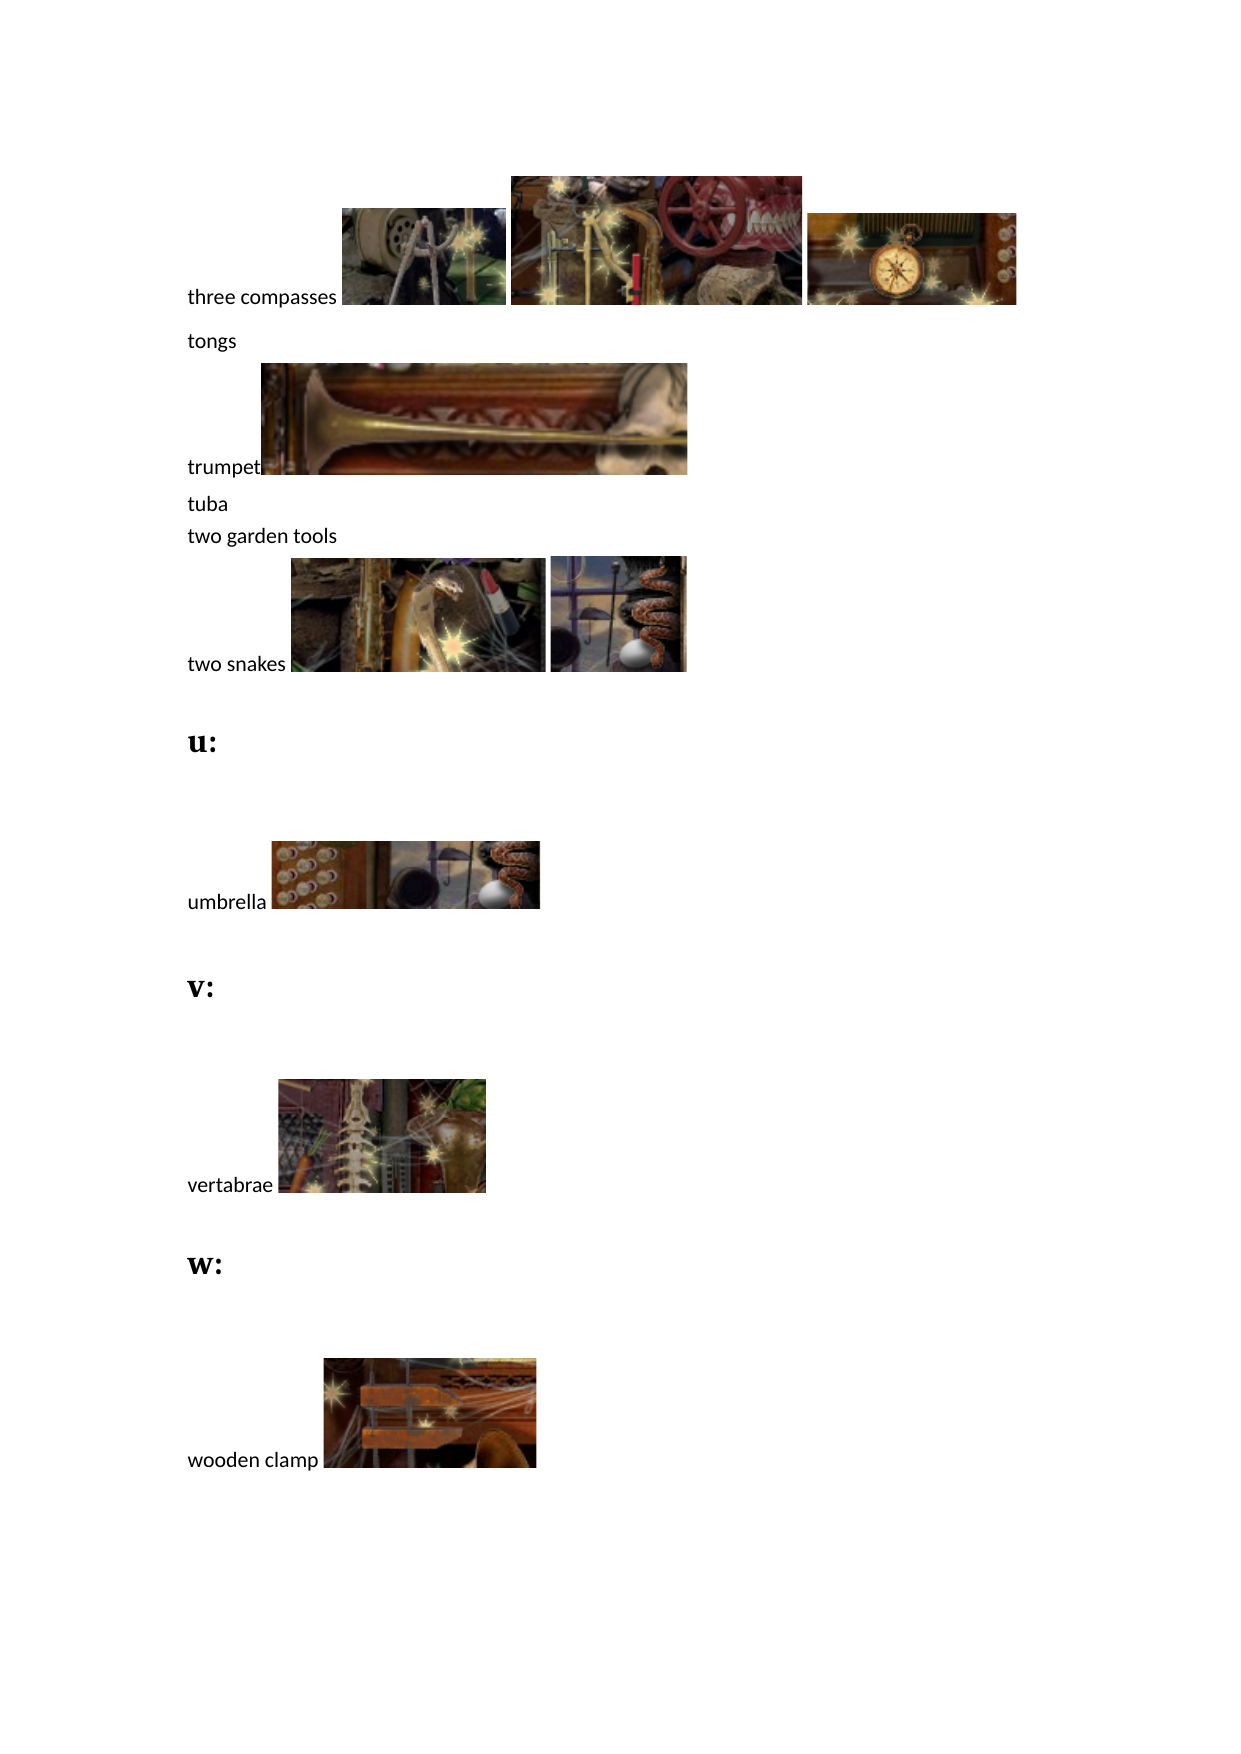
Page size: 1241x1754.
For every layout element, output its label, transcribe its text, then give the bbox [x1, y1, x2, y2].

picture [271, 841, 541, 909]
text tuba [187, 487, 1053, 519]
picture [342, 208, 506, 305]
picture [511, 176, 803, 305]
text wooden clamp [187, 1351, 1053, 1481]
subtitle w: [187, 1231, 1053, 1296]
picture [550, 556, 687, 672]
picture [291, 558, 546, 672]
picture [807, 213, 1017, 305]
subtitle v: [187, 954, 1053, 1019]
picture [323, 1358, 537, 1468]
picture [278, 1079, 486, 1193]
picture [261, 363, 688, 475]
text tongs [187, 324, 1053, 357]
text vertabrae [187, 1074, 1053, 1204]
text umbrella [187, 829, 1053, 927]
text two garden tools [187, 519, 1053, 552]
subtitle u: [187, 709, 1053, 774]
